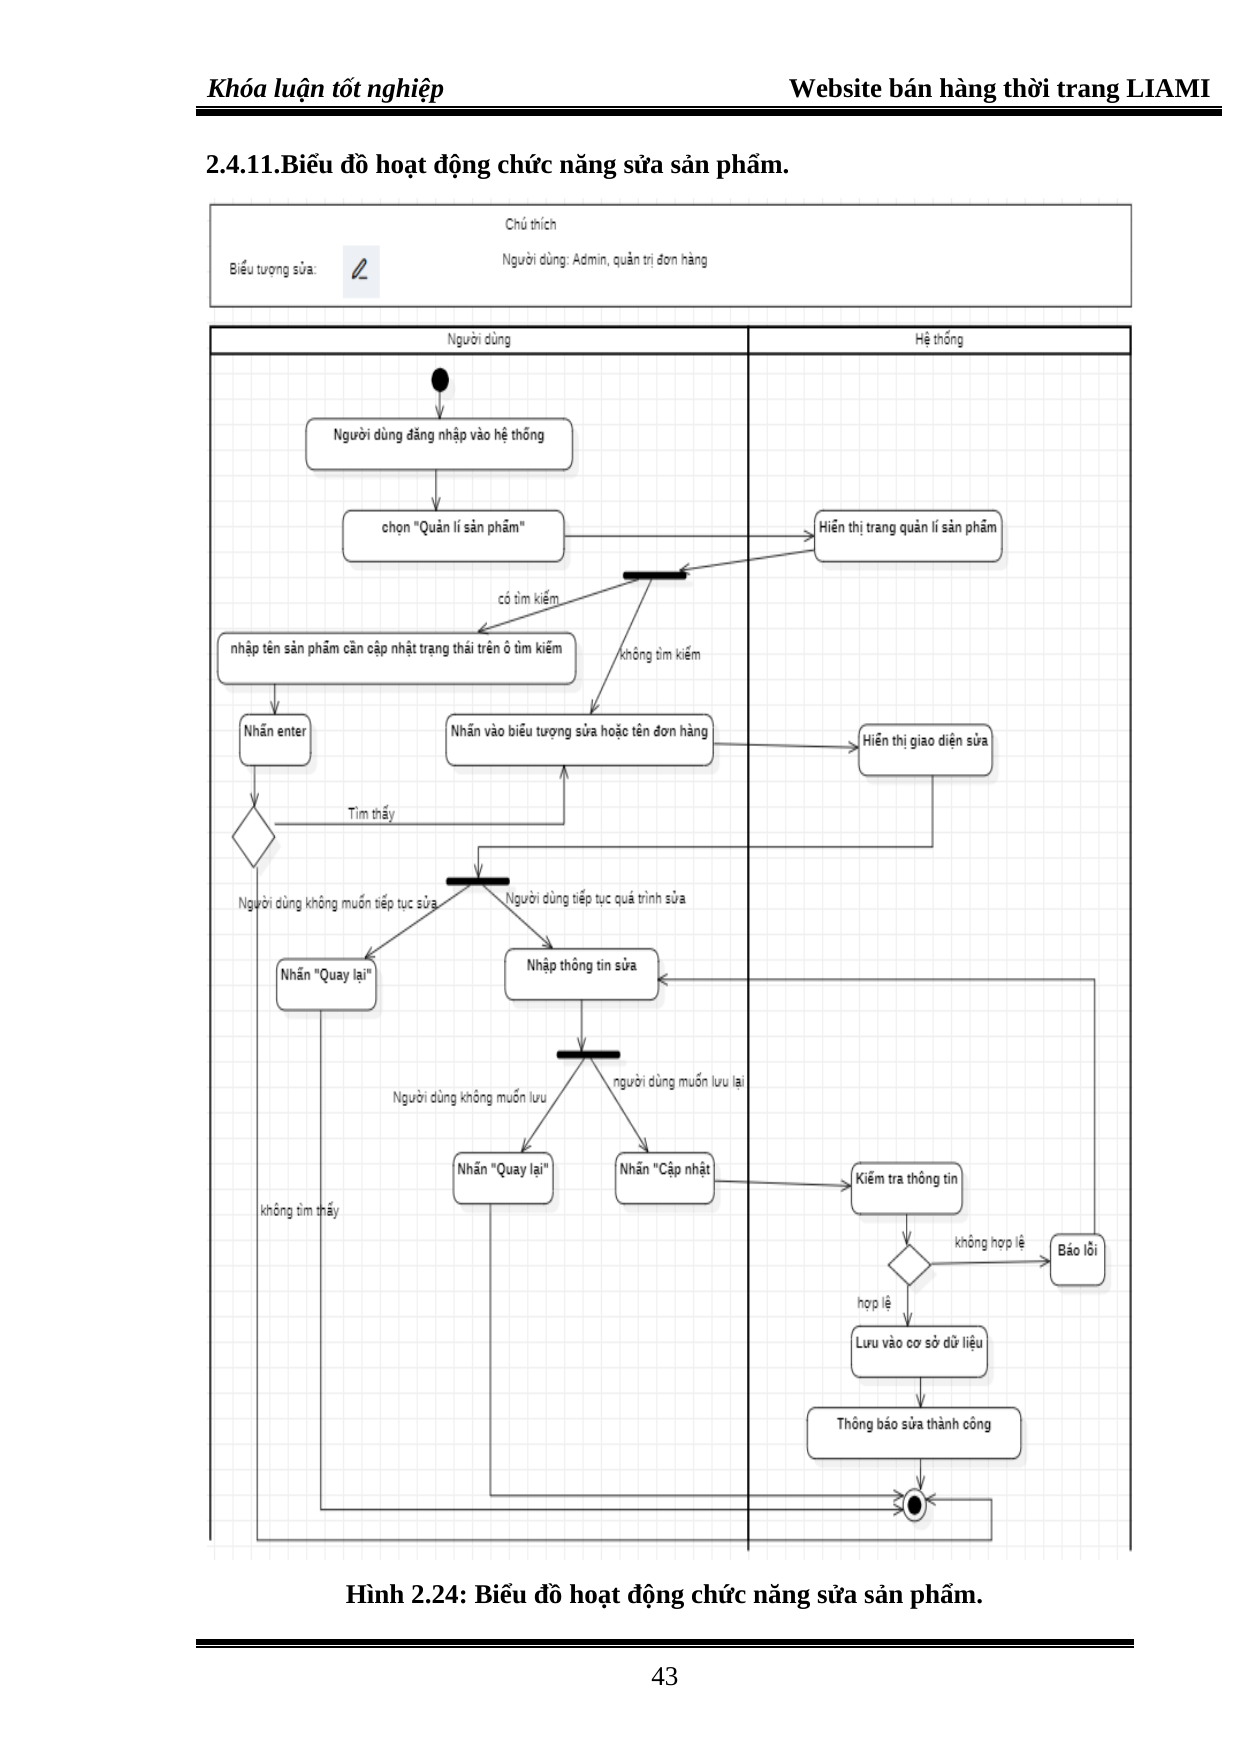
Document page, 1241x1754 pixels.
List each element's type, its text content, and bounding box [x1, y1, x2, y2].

text Hình 2.24: Biểu đồ hoạt động chức năng sửa sản phẩm. [207, 1578, 1122, 1609]
list Biểu đồ hoạt động chức năng sửa sản phẩm. [206, 148, 1122, 179]
picture [206, 198, 1133, 1560]
